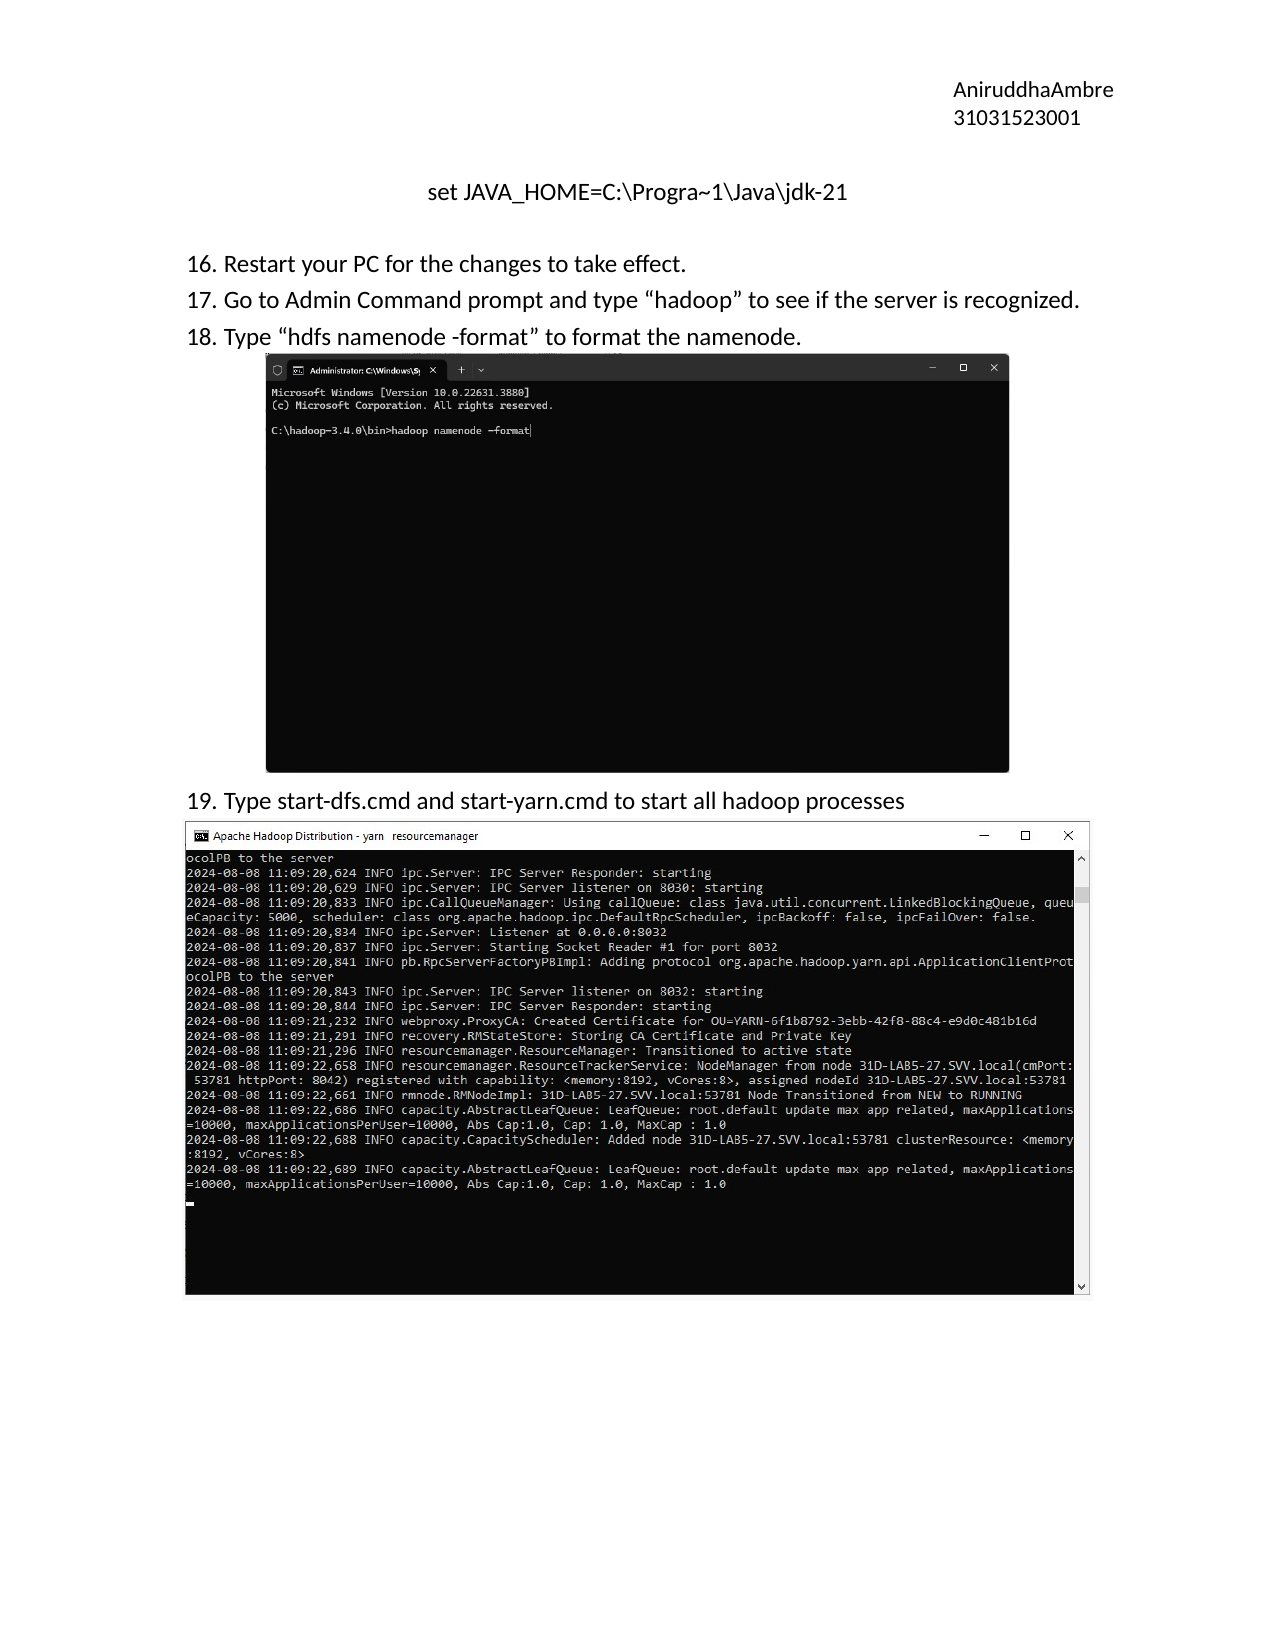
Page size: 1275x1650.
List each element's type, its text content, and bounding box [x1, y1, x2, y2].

picture [265, 353, 1010, 773]
list Type start-dfs.cmd and start-yarn.cmd to start all hadoop processes [186, 785, 1122, 816]
picture [185, 821, 1090, 1295]
list Restart your PC for the changes to take effect. [186, 249, 1122, 279]
subtitle set JAVA_HOME=C:\Progra~1\Java\jdk-21 [228, 176, 1047, 207]
list Type “hdfs namenode -format” to format the namenode. [186, 321, 1122, 351]
list Go to Admin Command prompt and type “hadoop” to see if the server is recognized. [186, 285, 1122, 315]
